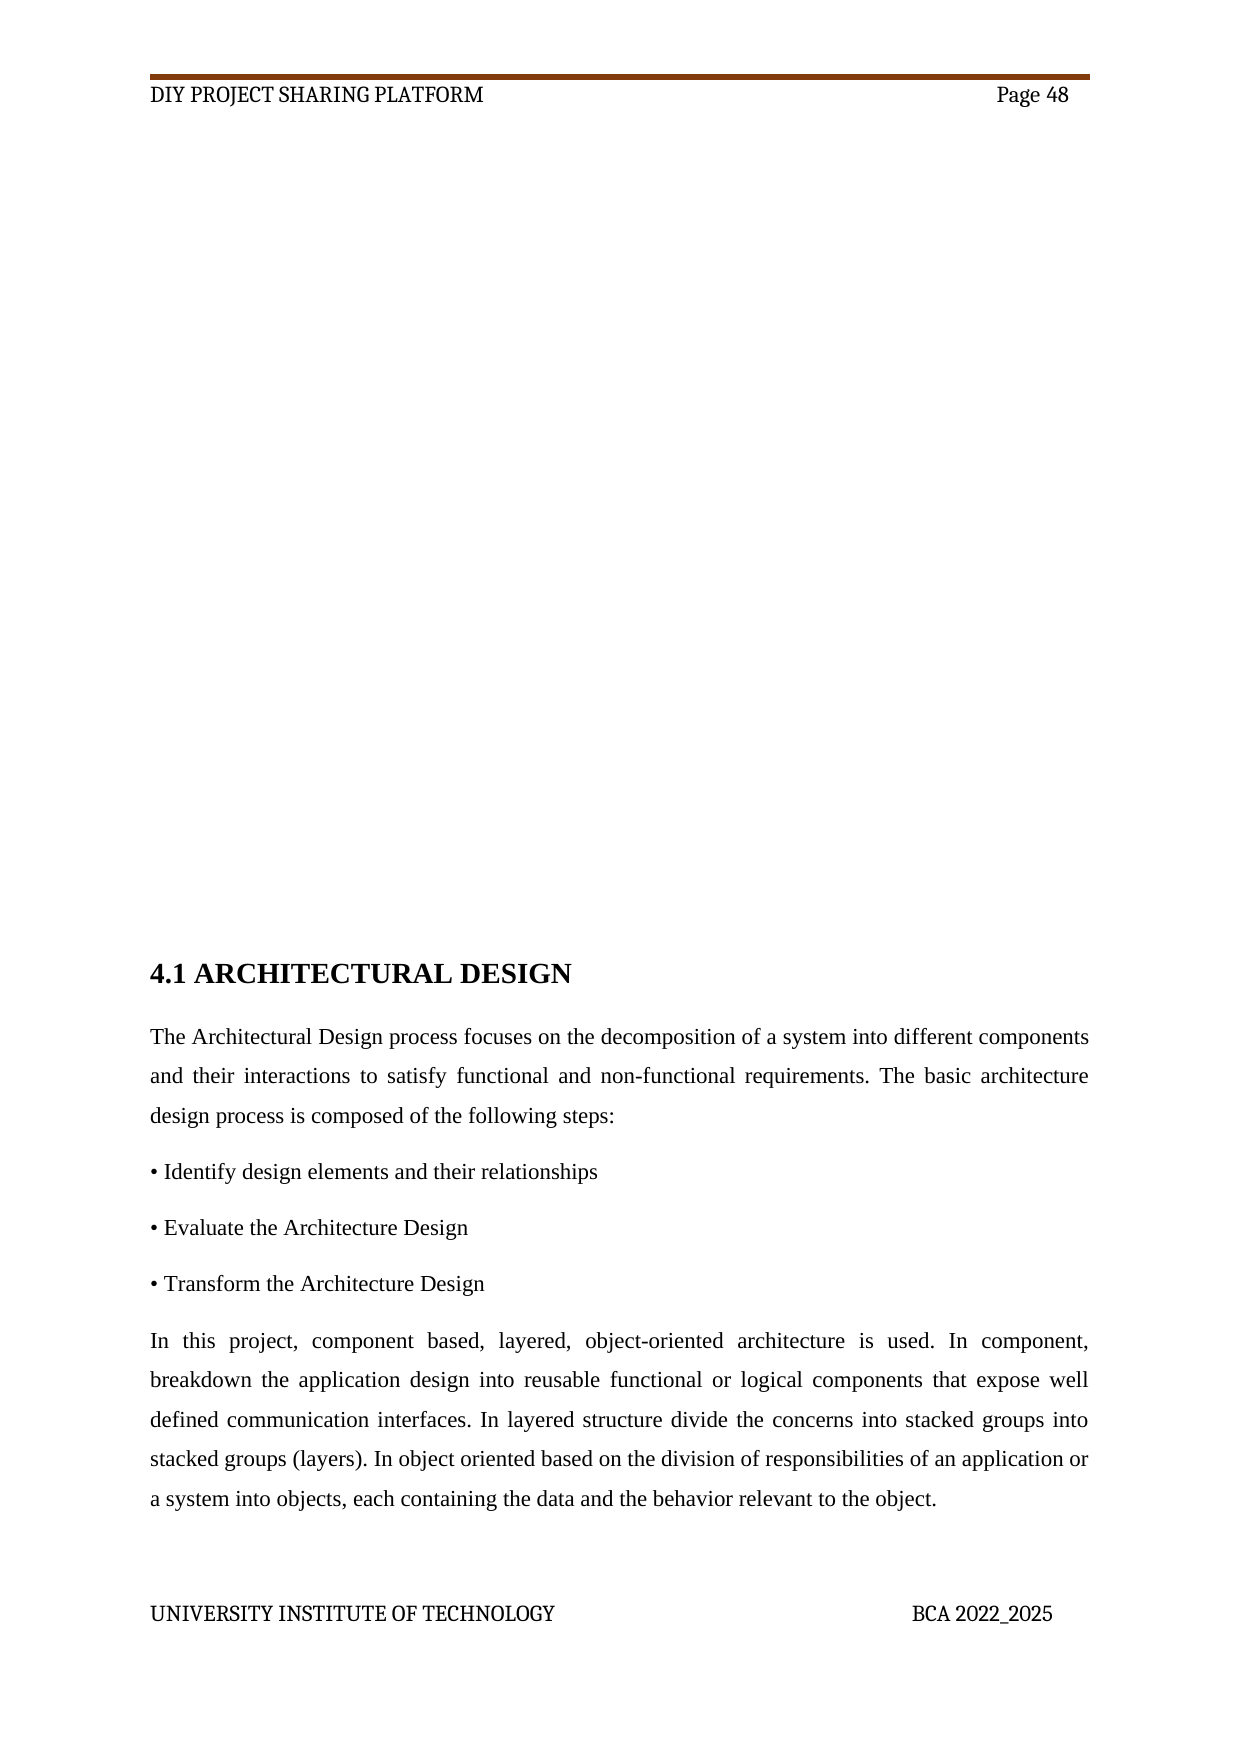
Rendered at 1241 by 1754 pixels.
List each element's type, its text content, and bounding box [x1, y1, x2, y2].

text The Architectural Design process focuses on the decomposition of a system into different components and their interactions to satisfy functional and non-functional requirements. The basic architecture design process is composed of the following steps: [150, 1023, 1090, 1128]
text • Evaluate the Architecture Design [150, 1214, 1090, 1241]
text • Identify design elements and their relationships [150, 1158, 1090, 1184]
text • Transform the Architecture Design [150, 1271, 1090, 1297]
text In this project, component based, layered, object-oriented architecture is used. In component, breakdown the application design into reusable functional or logical components that expose well defined communication interfaces. In layered structure divide the concerns into stacked groups into stacked groups (layers). In object oriented based on the division of responsibilities of an application or a system into objects, each containing the data and the behavior relevant to the object. [150, 1327, 1090, 1511]
text 4.1 ARCHITECTURAL DESIGN [150, 956, 1090, 990]
